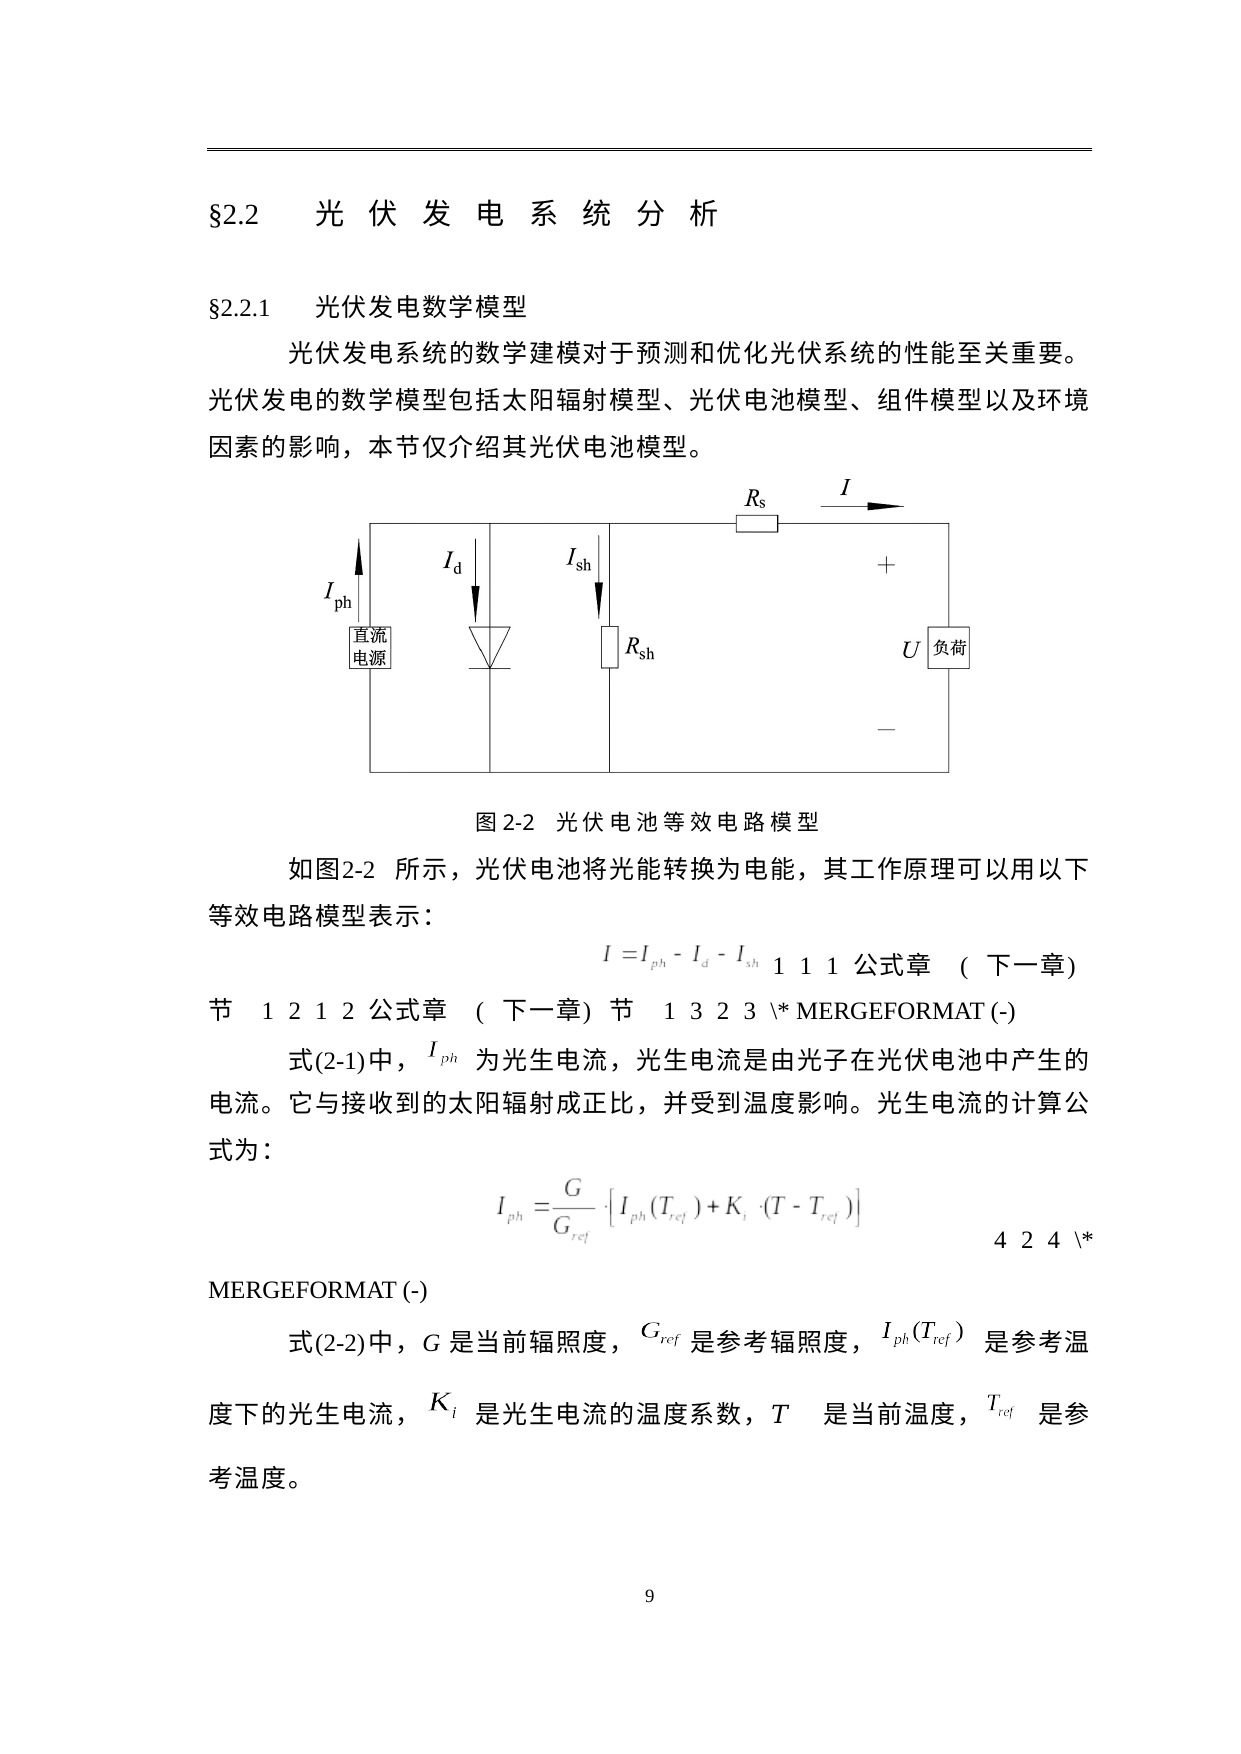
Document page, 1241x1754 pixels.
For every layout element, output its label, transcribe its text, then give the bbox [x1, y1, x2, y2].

text 式(2-2)中，G 是当前辐照度，是参考辐照度，是参考温度下的光生电流，是光生电流的温度系数，𝑇 是当前温度，是参考温度。 [208, 1313, 1091, 1501]
text 式(2-1)中， 为光生电流，光生电流是由光子在光伏电池中产生的电流。它与接收到的太阳辐射成正比，并受到温度影响。光生电流的计算公式为： [208, 1032, 1091, 1172]
text 图2-2 光伏电池等效电路模型 [208, 797, 1091, 844]
subtitle 光伏发电数学模型 [208, 282, 1091, 329]
text 光伏发电系统的数学建模对于预测和优化光伏系统的性能至关重要。光伏发电的数学模型包括太阳辐射模型、光伏电池模型、组件模型以及环境因素的影响，本节仅介绍其光伏电池模型。 [208, 329, 1091, 469]
subtitle 光伏发电系统分析 [208, 188, 1091, 235]
text 如图2-2所示，光伏电池将光能转换为电能，其工作原理可以用以下等效电路模型表示： [208, 844, 1091, 938]
picture [315, 472, 975, 795]
